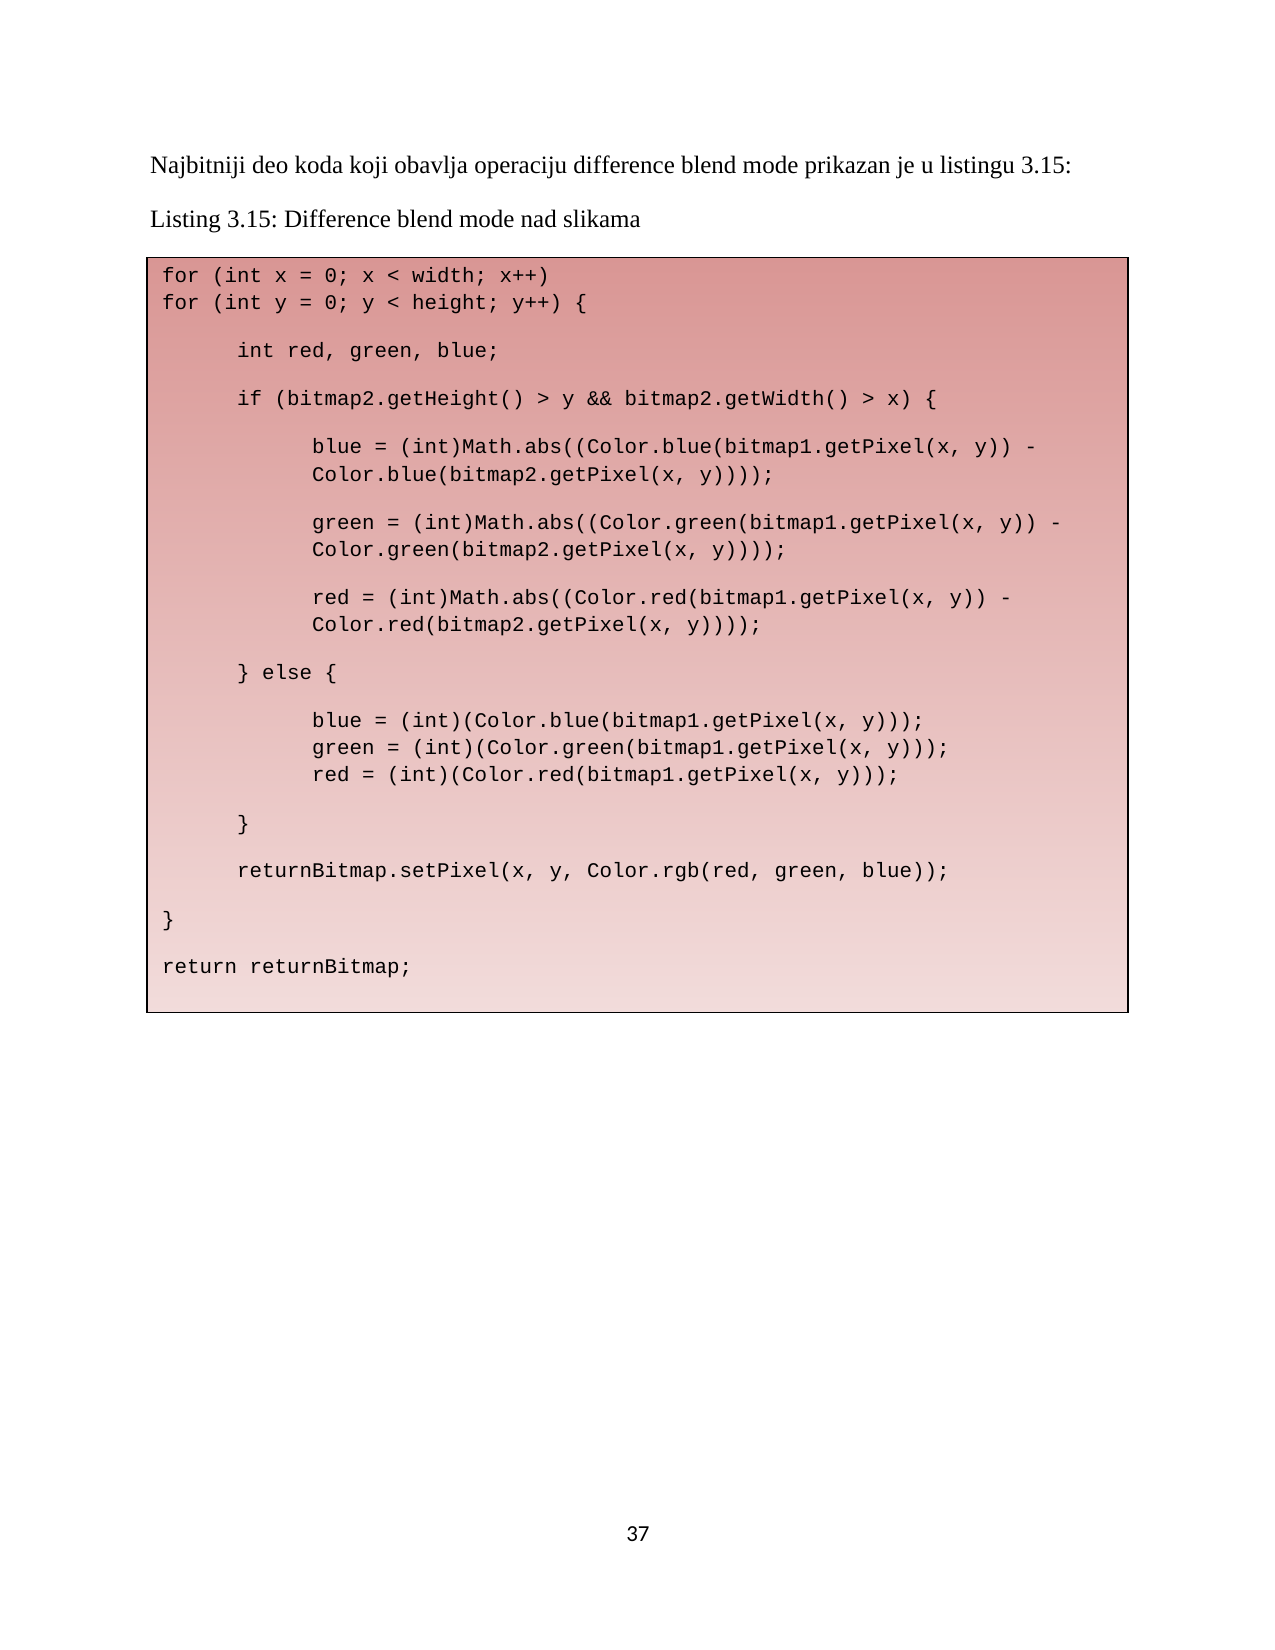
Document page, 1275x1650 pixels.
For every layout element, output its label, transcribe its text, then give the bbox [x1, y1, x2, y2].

text Listing 3.15: Difference blend mode nad slikama [150, 204, 1125, 233]
text Najbitniji deo koda koji obavlja operaciju difference blend mode prikazan je u listingu 3.15: [150, 150, 1125, 179]
